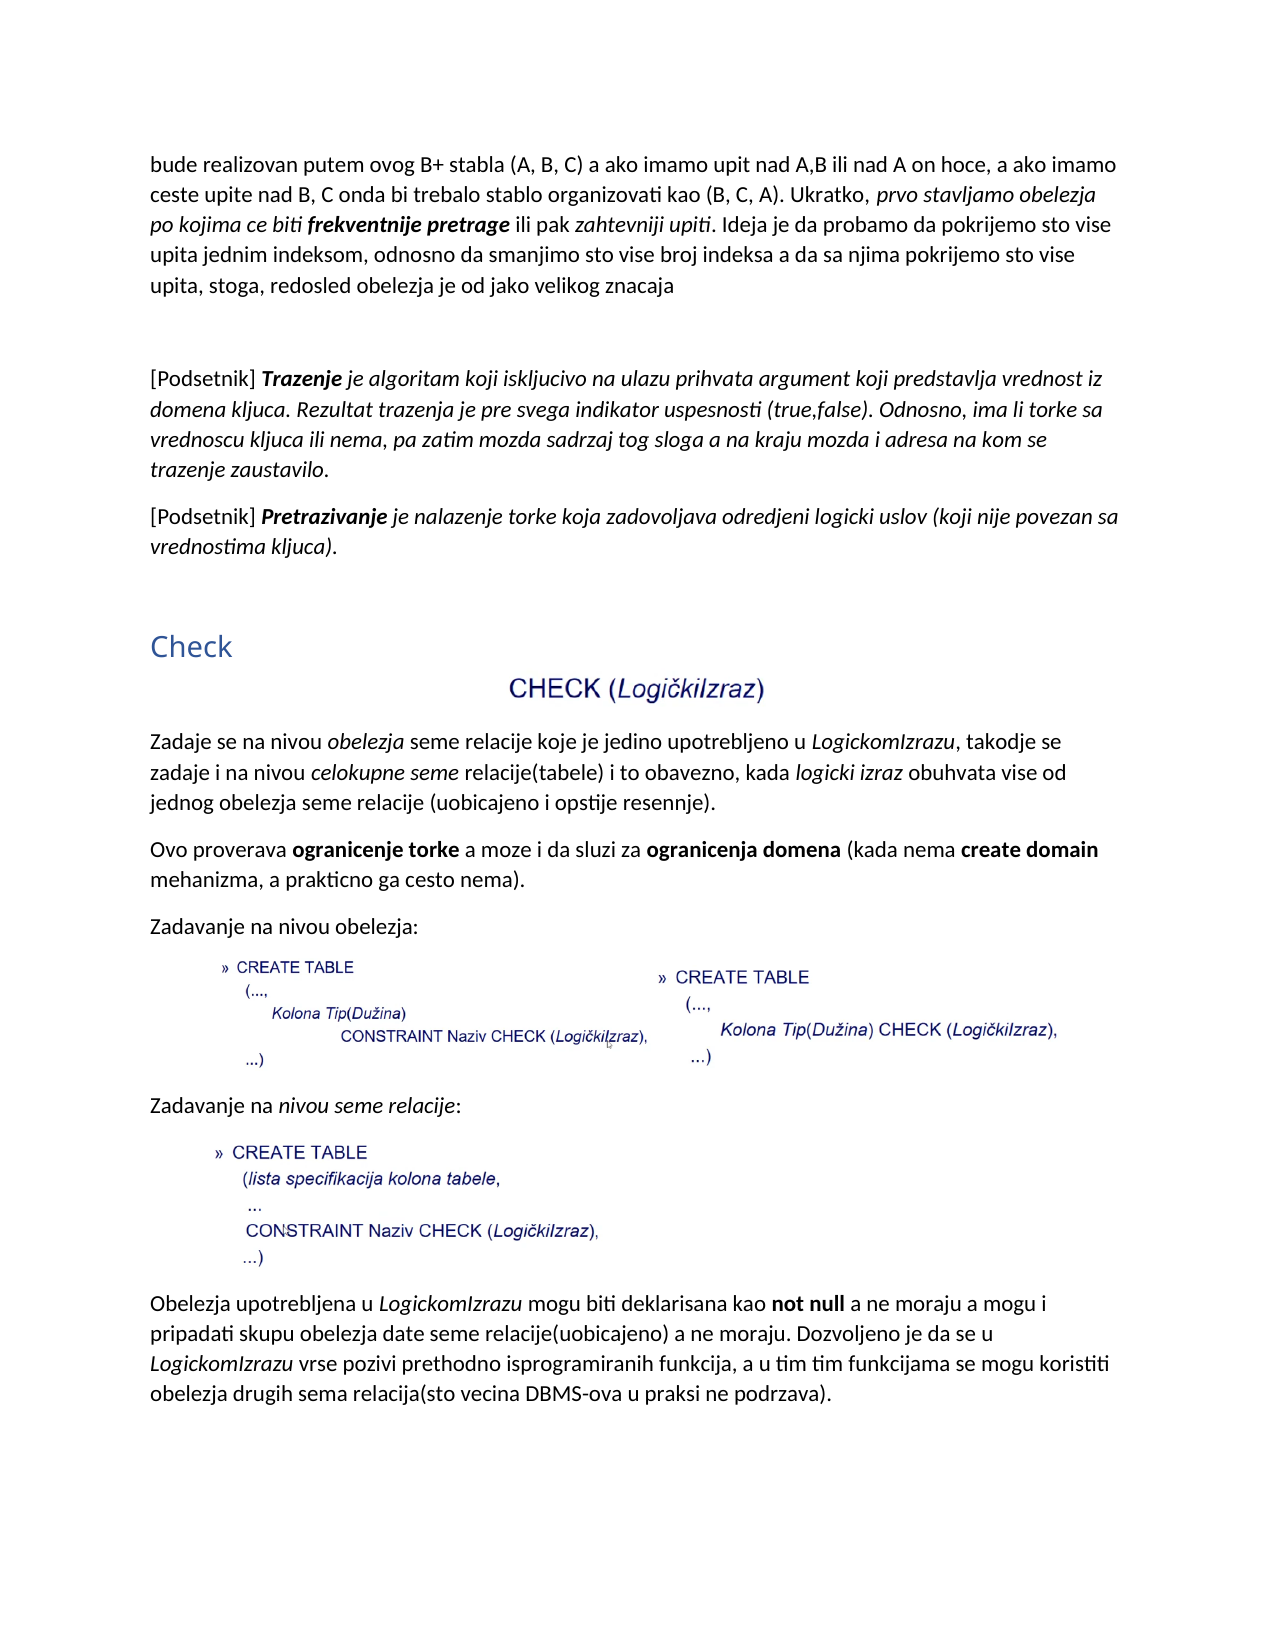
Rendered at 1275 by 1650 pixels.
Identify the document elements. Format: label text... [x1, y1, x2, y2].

text Ovo proverava ogranicenje torke a moze i da sluzi za ogranicenja domena (kada nema create domain mehanizma, a prakticno ga cesto nema). [150, 835, 1125, 893]
text [Podsetnik] Trazenje je algoritam koji iskljucivo na ulazu prihvata argument koji predstavlja vrednost iz domena kljuca. Rezultat trazenja je pre svega indikator uspesnosti (true,false). Odnosno, ima li torke sa vrednoscu kljuca ili nema, pa zatim mozda sadrzaj tog sloga a na kraju mozda i adresa na kom se trazenje zaustavilo. [150, 364, 1125, 483]
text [150, 150, 1125, 299]
text Zadaje se na nivou obelezja seme relacije koje je jedino upotrebljeno u LogickomIzrazu, takodje se zadaje i na nivou celokupne seme relacije(tabele) i to obavezno, kada logicki izraz obuhvata vise od jednog obelezja seme relacije (uobicajeno i opstije resennje). [150, 727, 1125, 816]
text Zadavanje na nivou seme relacije: [150, 1091, 1125, 1119]
subtitle Check [150, 626, 1125, 666]
text Obelezja upotrebljena u LogickomIzrazu mogu biti deklarisana kao not null a ne moraju a mogu i pripadati skupu obelezja date seme relacije(uobicajeno) a ne moraju. Dozvoljeno je da se u LogickomIzrazu vrse pozivi prethodno isprogramiranih funkcija, a u tim tim funkcijama se mogu koristiti obelezja drugih sema relacija(sto vecina DBMS-ova u praksi ne podrzava). [150, 1289, 1125, 1407]
picture [216, 958, 1059, 1073]
picture [506, 668, 770, 709]
text Zadavanje na nivou obelezja: [150, 912, 1125, 940]
text [Podsetnik] Pretrazivanje je nalazenje torke koja zadovoljava odredjeni logicki uslov (koji nije povezan sa vrednostima kljuca). [150, 502, 1125, 560]
picture [206, 1138, 604, 1270]
